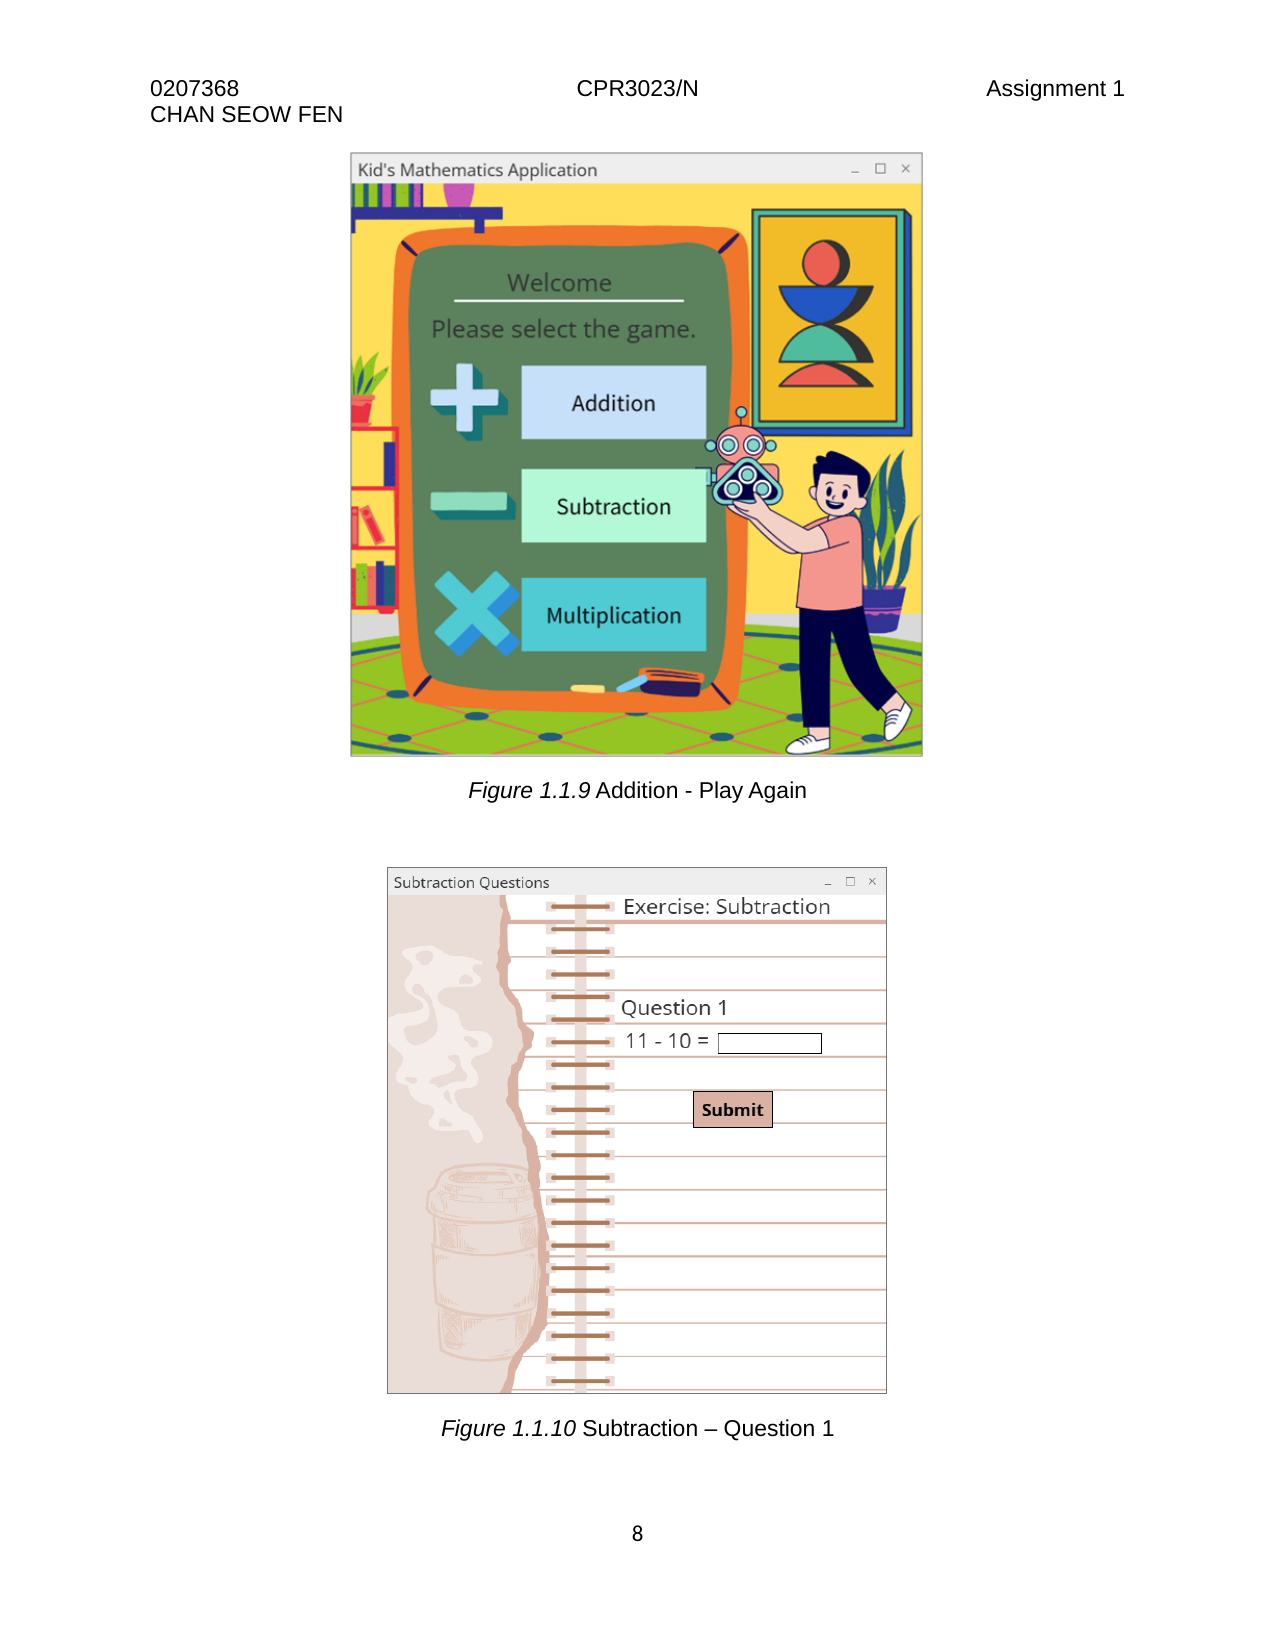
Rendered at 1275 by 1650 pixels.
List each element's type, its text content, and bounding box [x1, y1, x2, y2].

text Figure 1.1.9 Addition - Play Again [150, 777, 1125, 804]
picture [346, 150, 929, 761]
picture [383, 863, 892, 1398]
text Figure 1.1.10 Subtraction – Question 1 [150, 1414, 1125, 1441]
